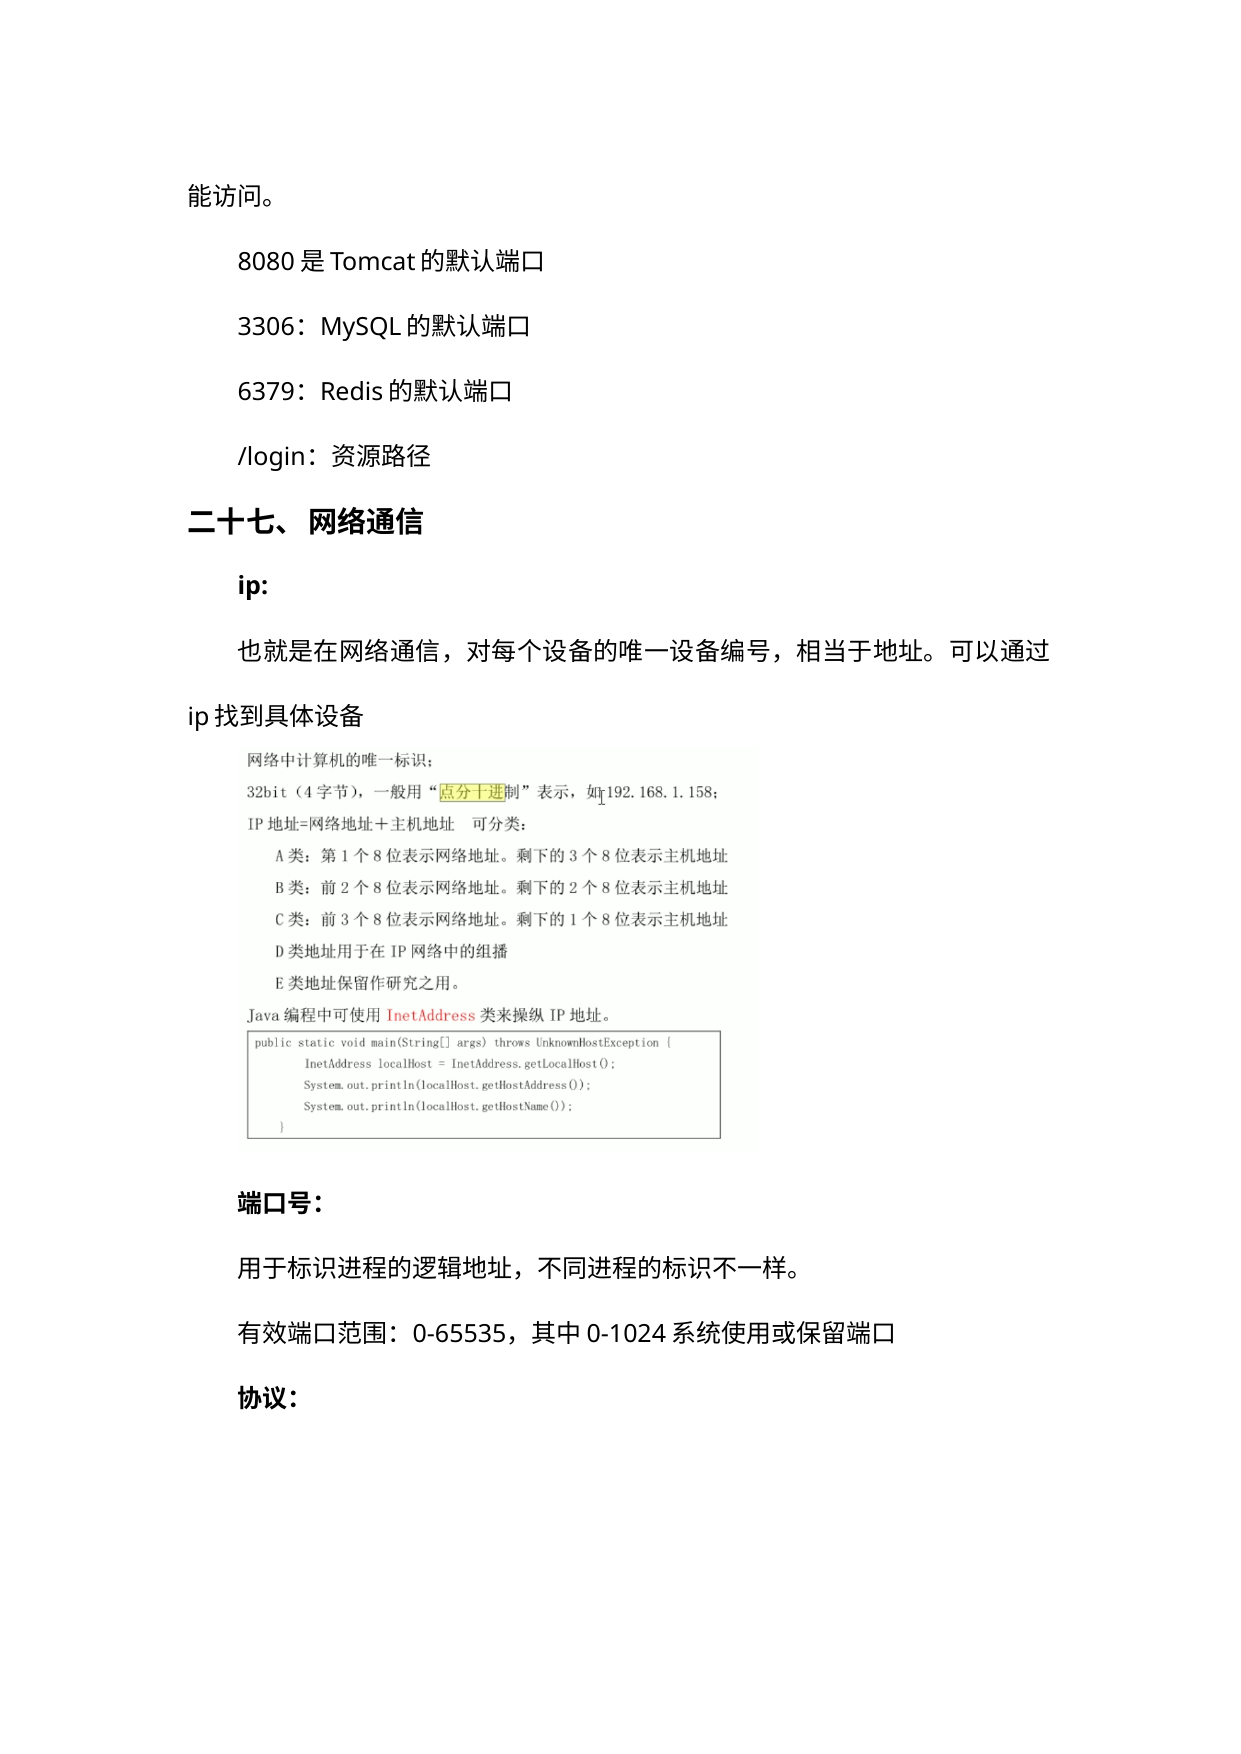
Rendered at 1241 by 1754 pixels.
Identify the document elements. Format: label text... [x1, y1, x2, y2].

text ip: [187, 552, 1053, 617]
picture [237, 747, 759, 1153]
text 3306：MySQL的默认端口 [187, 292, 1053, 357]
text 6379：Redis的默认端口 [187, 357, 1053, 422]
list 网络通信 [187, 487, 1053, 552]
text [187, 162, 1053, 227]
text /login：资源路径 [187, 422, 1053, 487]
text 8080是Tomcat的默认端口 [187, 227, 1053, 292]
text 协议： [187, 1364, 1053, 1429]
text 用于标识进程的逻辑地址，不同进程的标识不一样。 [187, 1234, 1053, 1299]
text 端口号： [187, 1169, 1053, 1234]
text 有效端口范围：0-65535，其中0-1024系统使用或保留端口 [187, 1299, 1053, 1364]
text 也就是在网络通信，对每个设备的唯一设备编号，相当于地址。可以通过ip找到具体设备 [187, 617, 1053, 747]
